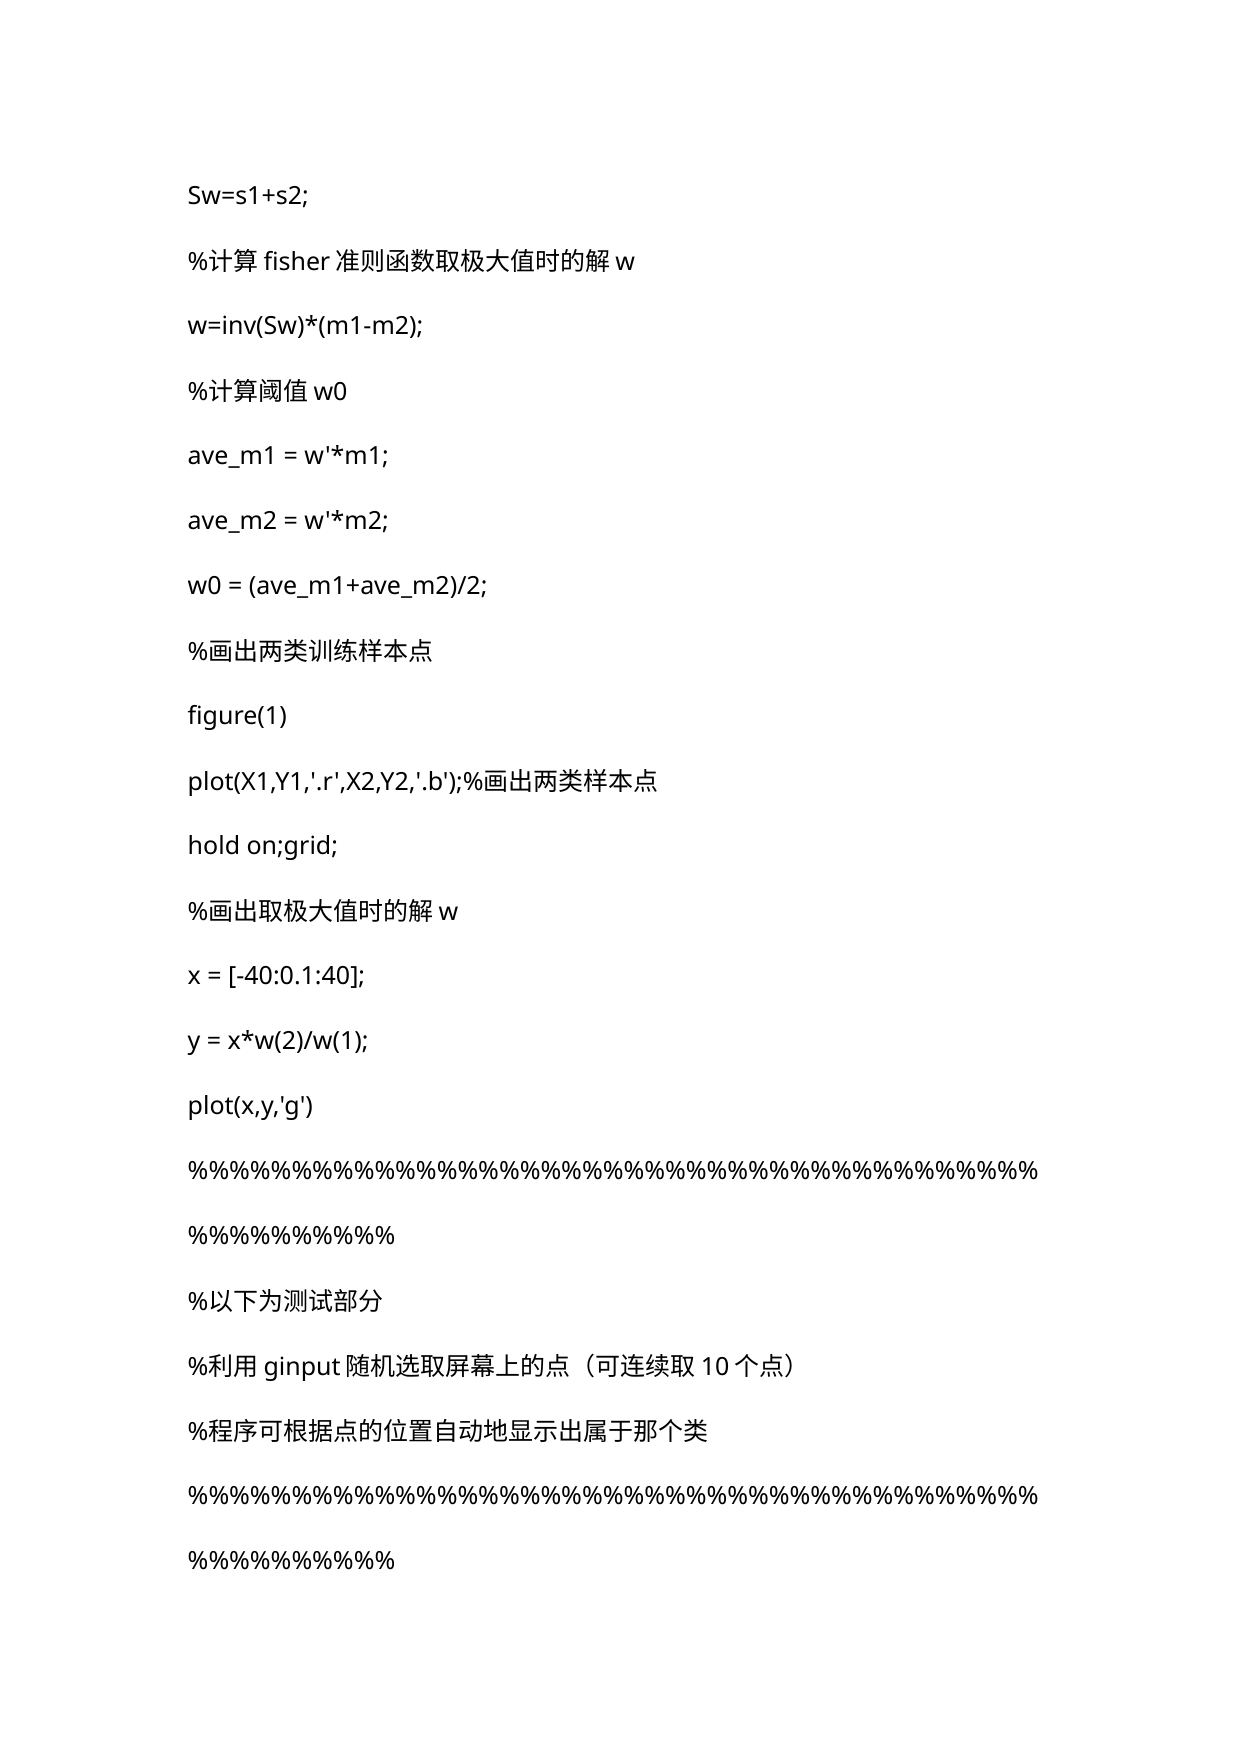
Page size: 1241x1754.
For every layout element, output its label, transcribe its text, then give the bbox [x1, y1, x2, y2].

text w0 = (ave_m1+ave_m2)/2; [187, 552, 1053, 617]
text hold on;grid; [187, 812, 1053, 877]
text x = [-40:0.1:40]; [187, 942, 1053, 1007]
text %利用ginput随机选取屏幕上的点（可连续取10个点） [187, 1332, 1053, 1397]
text ave_m1 = w'*m1; [187, 422, 1053, 487]
text %%%%%%%%%%%%%%%%%%%%%%%%%%%%%%%%%%%%%%%%%%%%%%%%%%% [187, 1137, 1053, 1267]
text %以下为测试部分 [187, 1267, 1053, 1332]
text plot(x,y,'g') [187, 1072, 1053, 1137]
text y = x*w(2)/w(1); [187, 1007, 1053, 1072]
text plot(X1,Y1,'.r',X2,Y2,'.b');%画出两类样本点 [187, 747, 1053, 812]
text ave_m2 = w'*m2; [187, 487, 1053, 552]
text Sw=s1+s2; [187, 162, 1053, 227]
text %画出取极大值时的解w [187, 877, 1053, 942]
text figure(1) [187, 682, 1053, 747]
text %程序可根据点的位置自动地显示出属于那个类 [187, 1397, 1053, 1462]
text %计算阈值w0 [187, 357, 1053, 422]
text %画出两类训练样本点 [187, 617, 1053, 682]
text %%%%%%%%%%%%%%%%%%%%%%%%%%%%%%%%%%%%%%%%%%%%%%%%%%% [187, 1462, 1053, 1592]
text %计算fisher准则函数取极大值时的解w [187, 227, 1053, 292]
text w=inv(Sw)*(m1-m2); [187, 292, 1053, 357]
